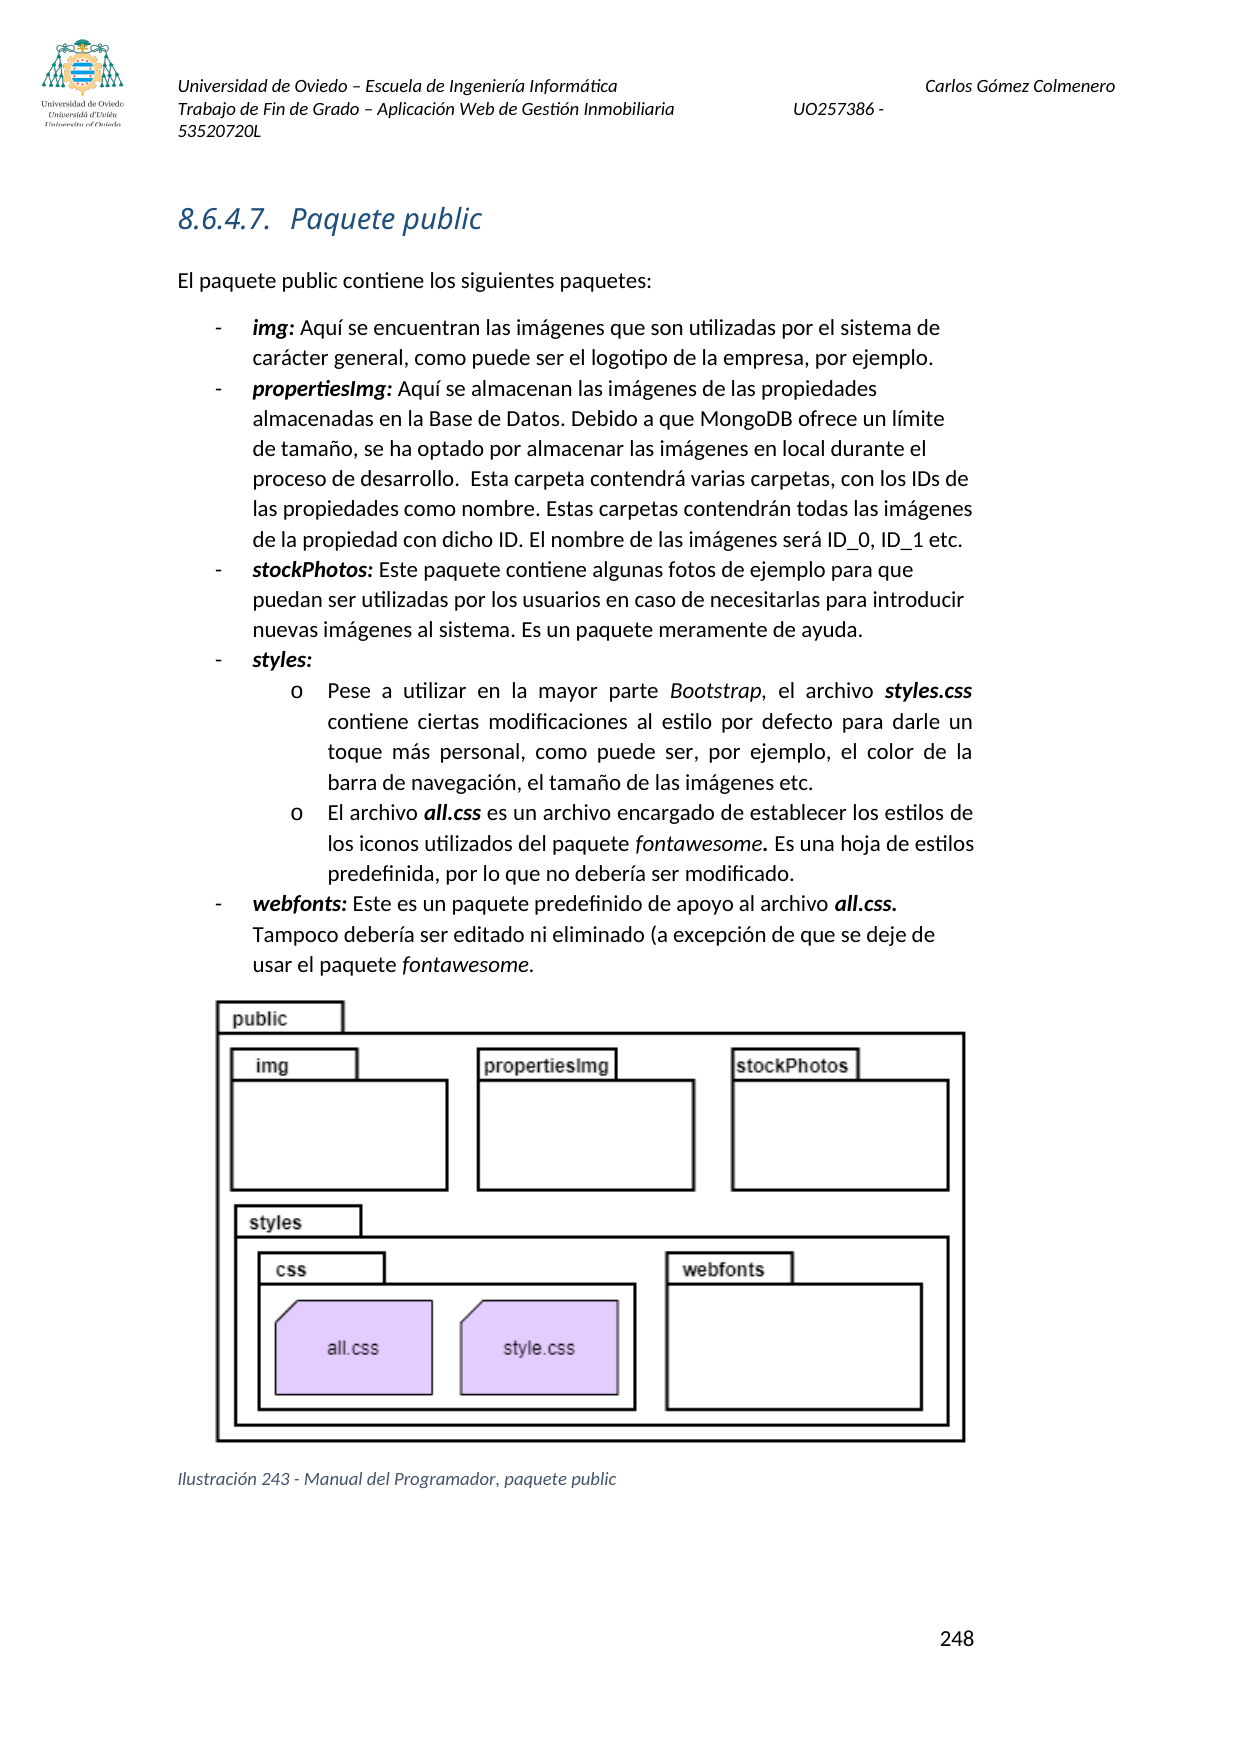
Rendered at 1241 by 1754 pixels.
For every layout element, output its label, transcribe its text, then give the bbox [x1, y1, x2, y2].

picture [214, 996, 975, 1449]
text El paquete public contiene los siguientes paquetes: [177, 266, 974, 294]
list El archivo all.css es un archivo encargado de establecer los estilos de los iconos utilizados del paquete fontawesome. Es una hoja de estilos predefinida, por lo que no debería ser modificado. [290, 798, 974, 887]
list styles: [215, 646, 974, 674]
list stockPhotos: Este paquete contiene algunas fotos de ejemplo para que puedan ser utilizadas por los usuarios en caso de necesitarlas para introducir nuevas imágenes al sistema. Es un paquete meramente de ayuda. [215, 555, 974, 643]
list propertiesImg: Aquí se almacenan las imágenes de las propiedades almacenadas en la Base de Datos. Debido a que MongoDB ofrece un límite de tamaño, se ha optado por almacenar las imágenes en local durante el proceso de desarrollo. Esta carpeta contendrá varias carpetas, con los IDs de las propiedades como nombre. Estas carpetas contendrán todas las imágenes de la propiedad con dicho ID. El nombre de las imágenes será ID_0, ID_1 etc. [215, 374, 974, 553]
subtitle Paquete public [177, 199, 974, 238]
list img: Aquí se encuentran las imágenes que son utilizadas por el sistema de carácter general, como puede ser el logotipo de la empresa, por ejemplo. [215, 313, 974, 372]
list webfonts: Este es un paquete predefinido de apoyo al archivo all.css. Tampoco debería ser editado ni eliminado (a excepción de que se deje de usar el paquete fontawesome. [215, 889, 974, 978]
text Ilustración 243 - Manual del Programador, paquete public [177, 1467, 974, 1490]
list Pese a utilizar en la mayor parte Bootstrap, el archivo styles.css contiene ciertas modificaciones al estilo por defecto para darle un toque más personal, como puede ser, por ejemplo, el color de la barra de navegación, el tamaño de las imágenes etc. [290, 676, 974, 796]
picture [36, 38, 124, 126]
